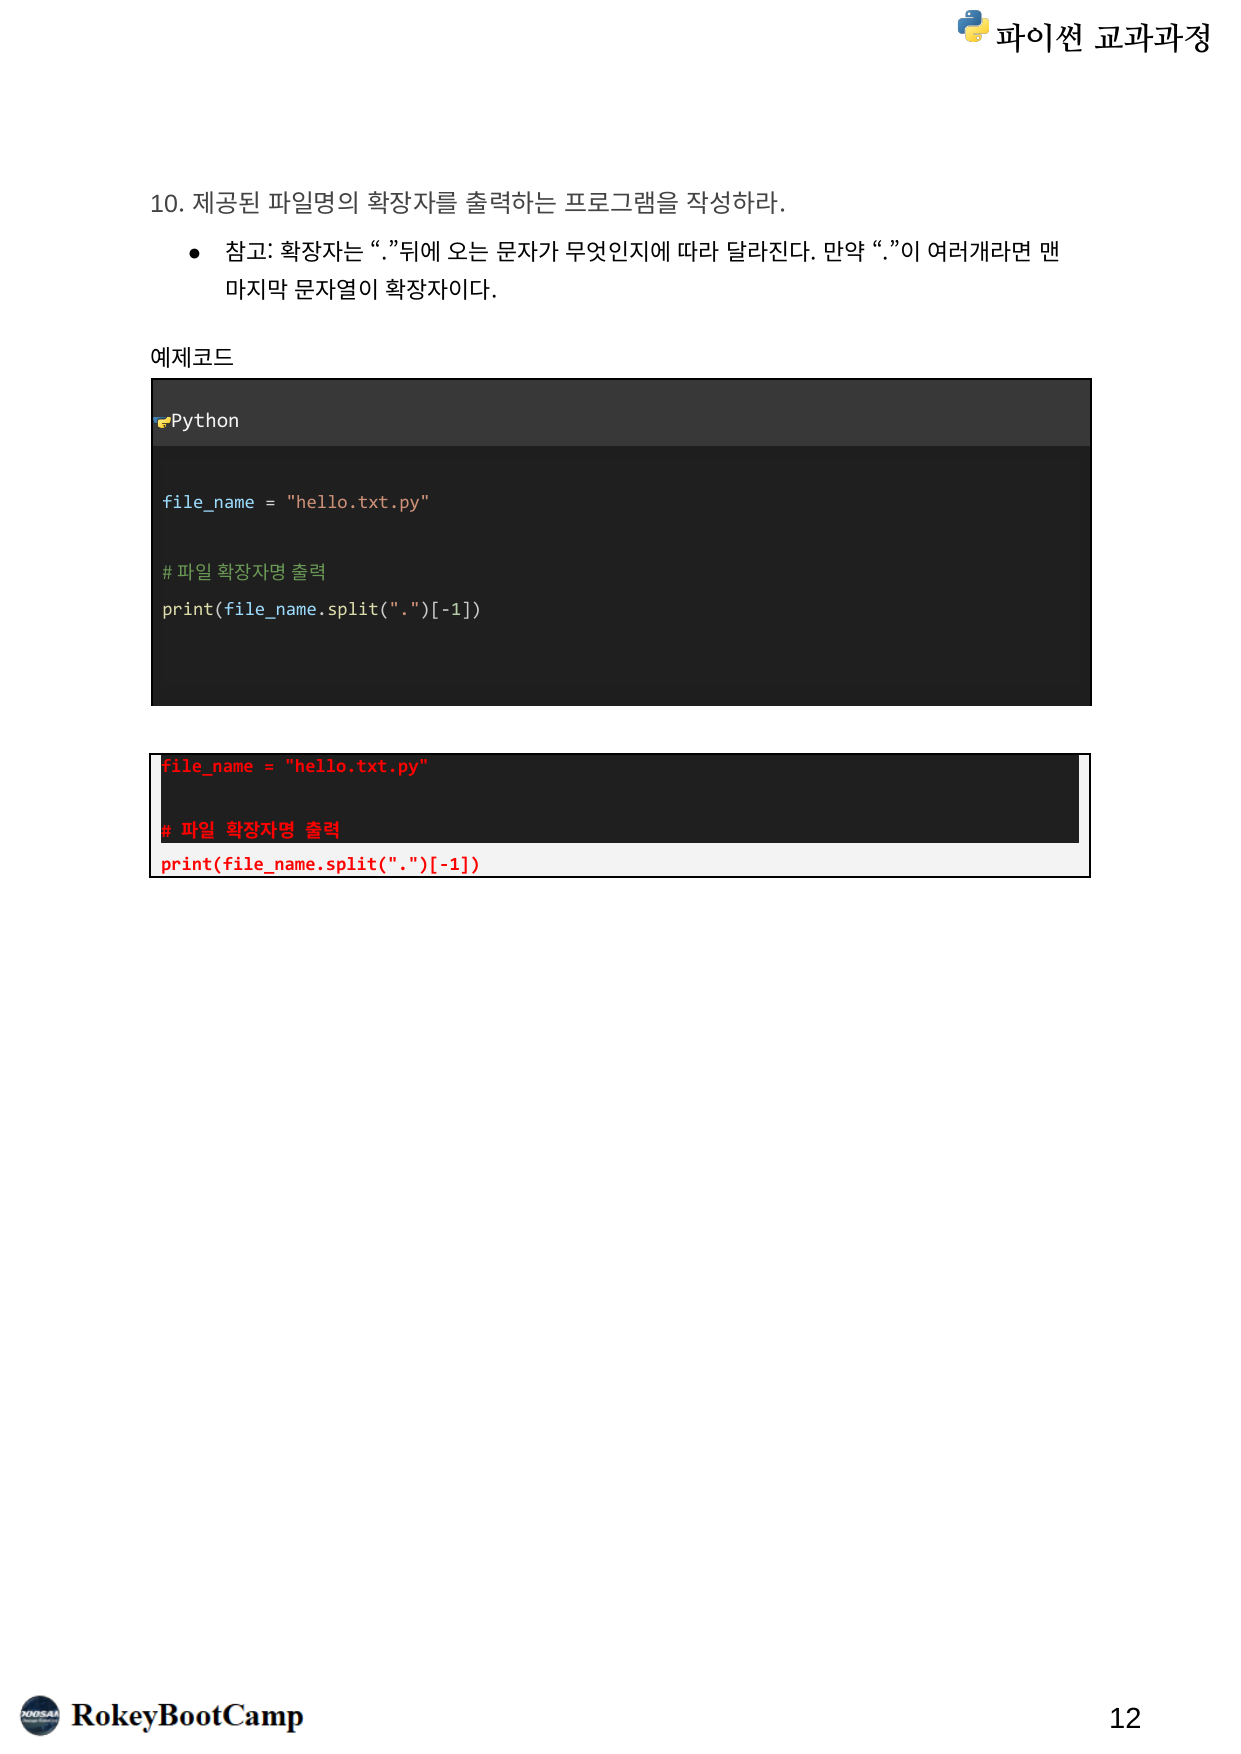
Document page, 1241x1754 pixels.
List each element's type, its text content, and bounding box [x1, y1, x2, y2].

text 예제코드 [150, 340, 1090, 373]
picture [153, 417, 171, 428]
list 참고: 확장자는 “.”뒤에 오는 문자가 무엇인지에 따라 달라진다. 만약 “.”이 여러개라면 맨 마지막 문자열이 확장자이다. [187, 233, 1090, 305]
table_header file_name = "hello.txt.py" # 파일 확장자명 출력 print(file_name.split(".")[-1]) [151, 755, 1089, 876]
subtitle 10. 제공된 파일명의 확장자를 출력하는 프로그램을 작성하라. [150, 183, 1090, 219]
picture [957, 10, 989, 42]
picture [14, 1685, 311, 1741]
table_cell file_name = "hello.txt.py" # 파일 확장자명 출력 print(file_name.split(".")[-1]) [153, 448, 1090, 704]
table_header Python [153, 380, 1090, 446]
